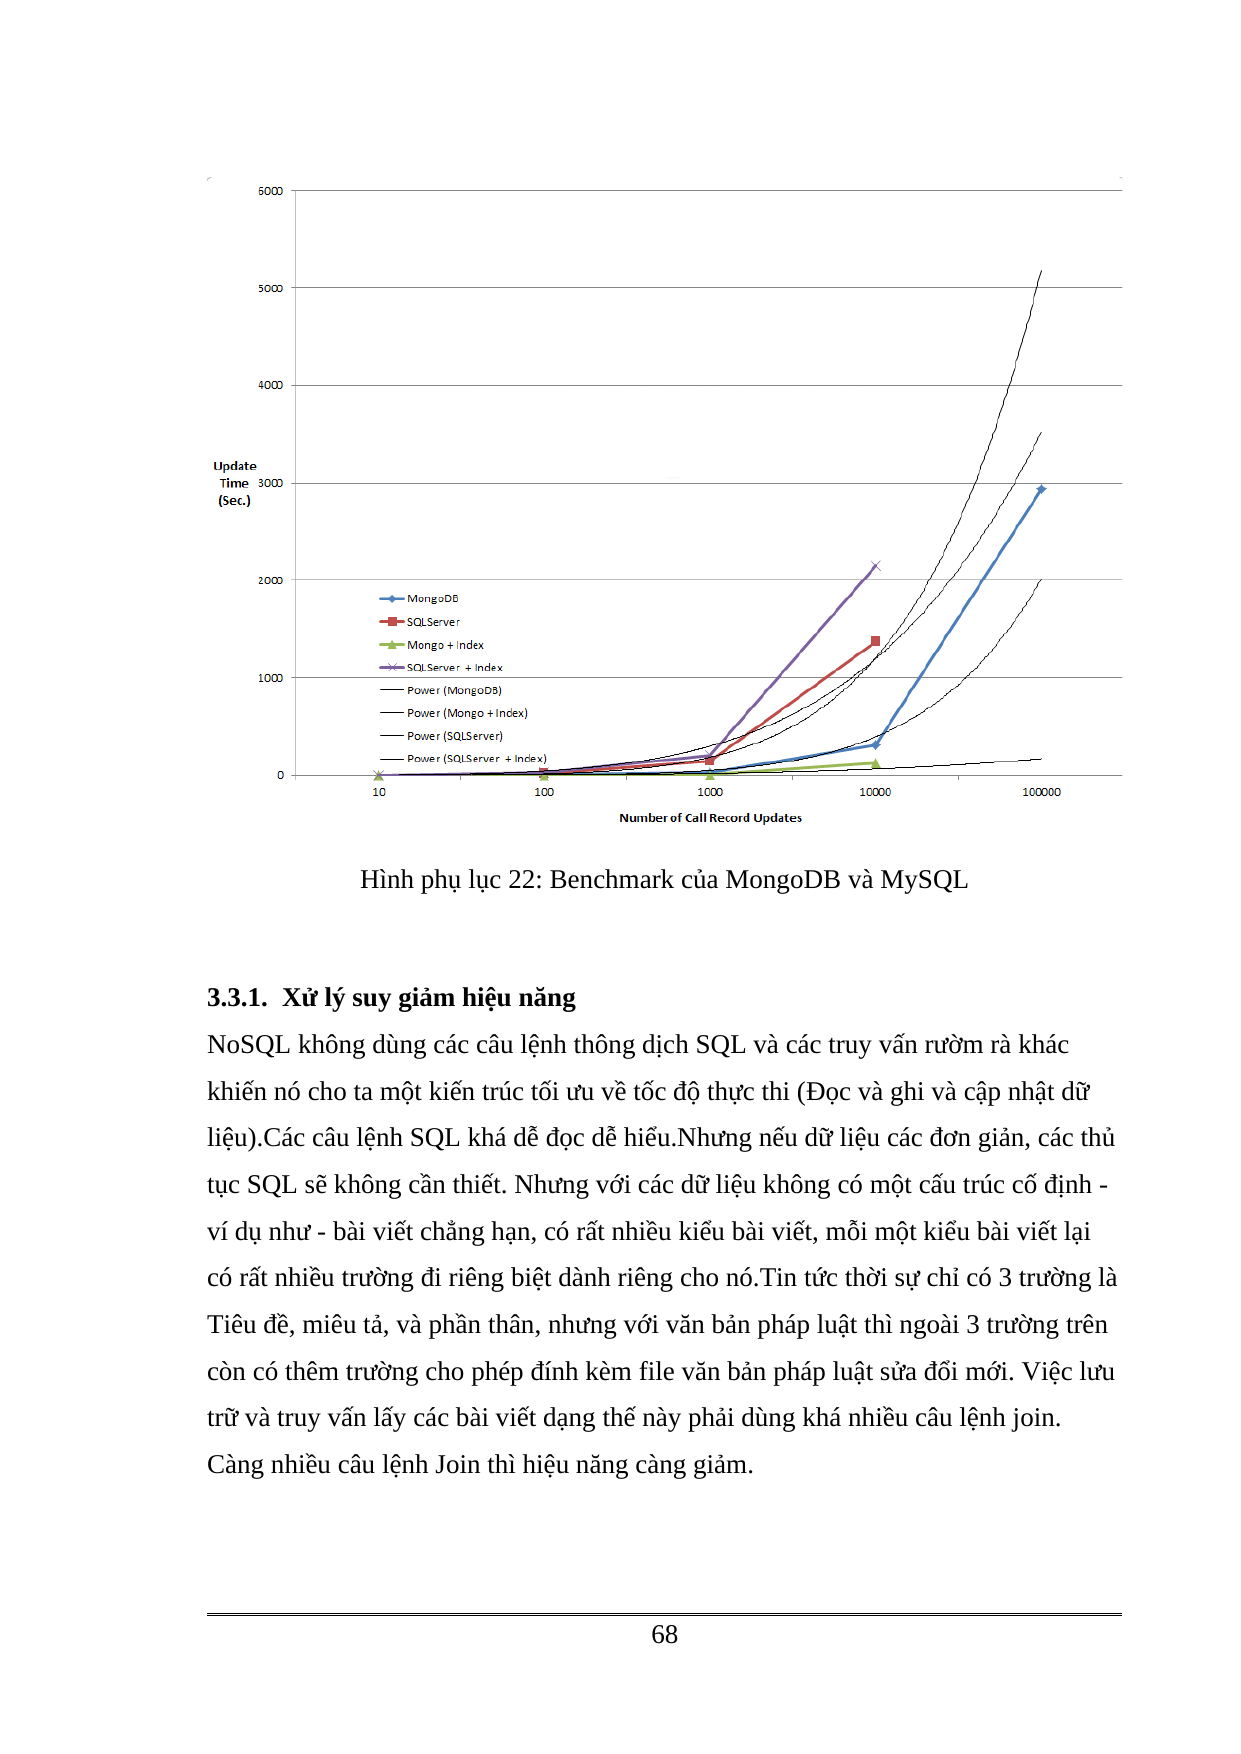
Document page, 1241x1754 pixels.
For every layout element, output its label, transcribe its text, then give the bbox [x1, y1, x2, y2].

picture [206, 177, 1123, 835]
list Xử lý suy giảm hiệu năng [207, 981, 1122, 1012]
text NoSQL không dùng các câu lệnh thông dịch SQL và các truy vấn rườm rà khác khiến nó cho ta một kiến trúc tối ưu về tốc độ thực thi (Đọc và ghi và cập nhật dữ liệu).Các câu lệnh SQL khá dễ đọc dễ hiểu.Nhưng nếu dữ liệu các đơn giản, các thủ tục SQL sẽ không cần thiết. Nhưng với các dữ liệu không có một cấu trúc cố định - ví dụ như - bài viết chẳng hạn, có rất nhiều kiểu bài viết, mỗi một kiểu bài viết lại có rất nhiều trường đi riêng biệt dành riêng cho nó.Tin tức thời sự chỉ có 3 trường là Tiêu đề, miêu tả, và phần thân, nhưng với văn bản pháp luật thì ngoài 3 trường trên còn có thêm trường cho phép đính kèm file văn bản pháp luật sửa đổi mới. Việc lưu trữ và truy vấn lấy các bài viết dạng thế này phải dùng khá nhiều câu lệnh join. Càng nhiều câu lệnh Join thì hiệu năng càng giảm. [207, 1028, 1122, 1479]
